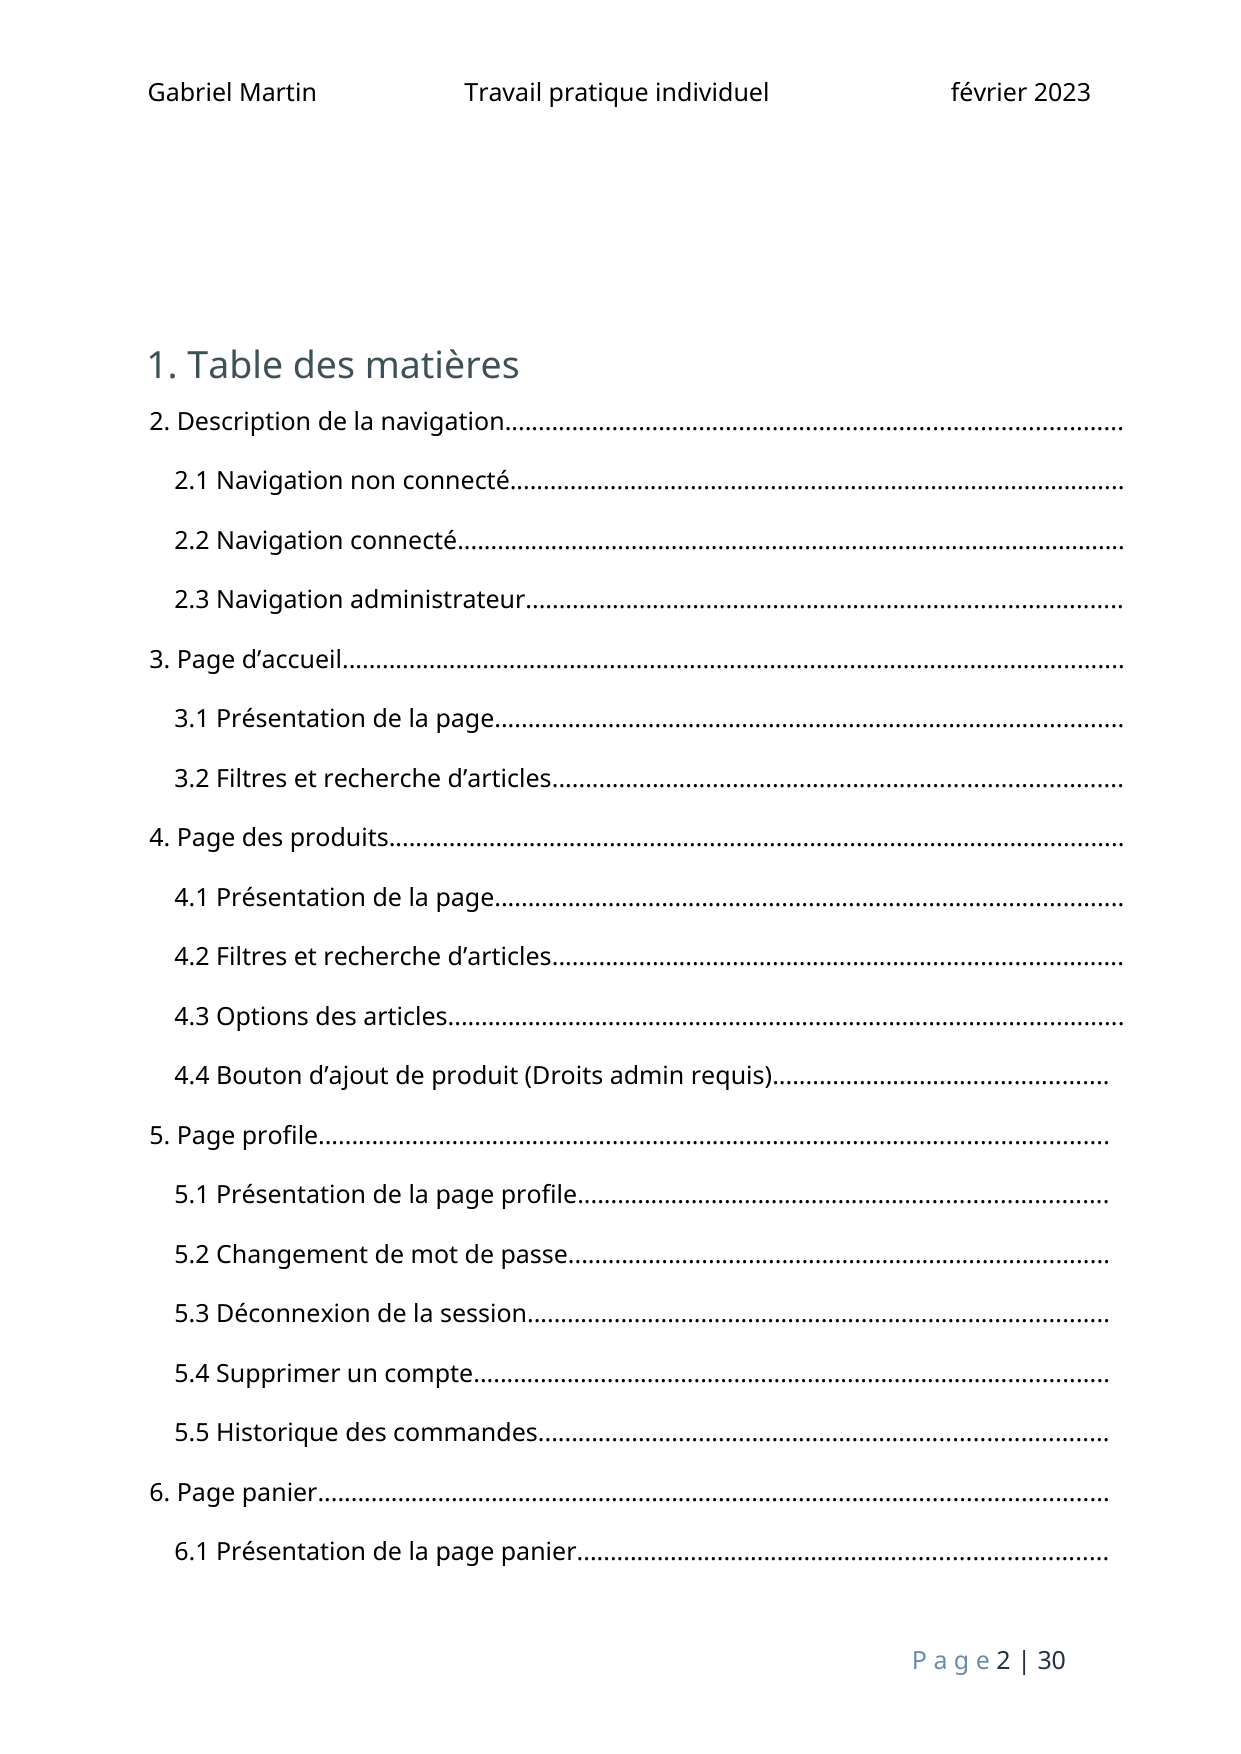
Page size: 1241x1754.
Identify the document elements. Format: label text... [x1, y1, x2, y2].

text 1. Table des matières [146, 339, 1145, 390]
